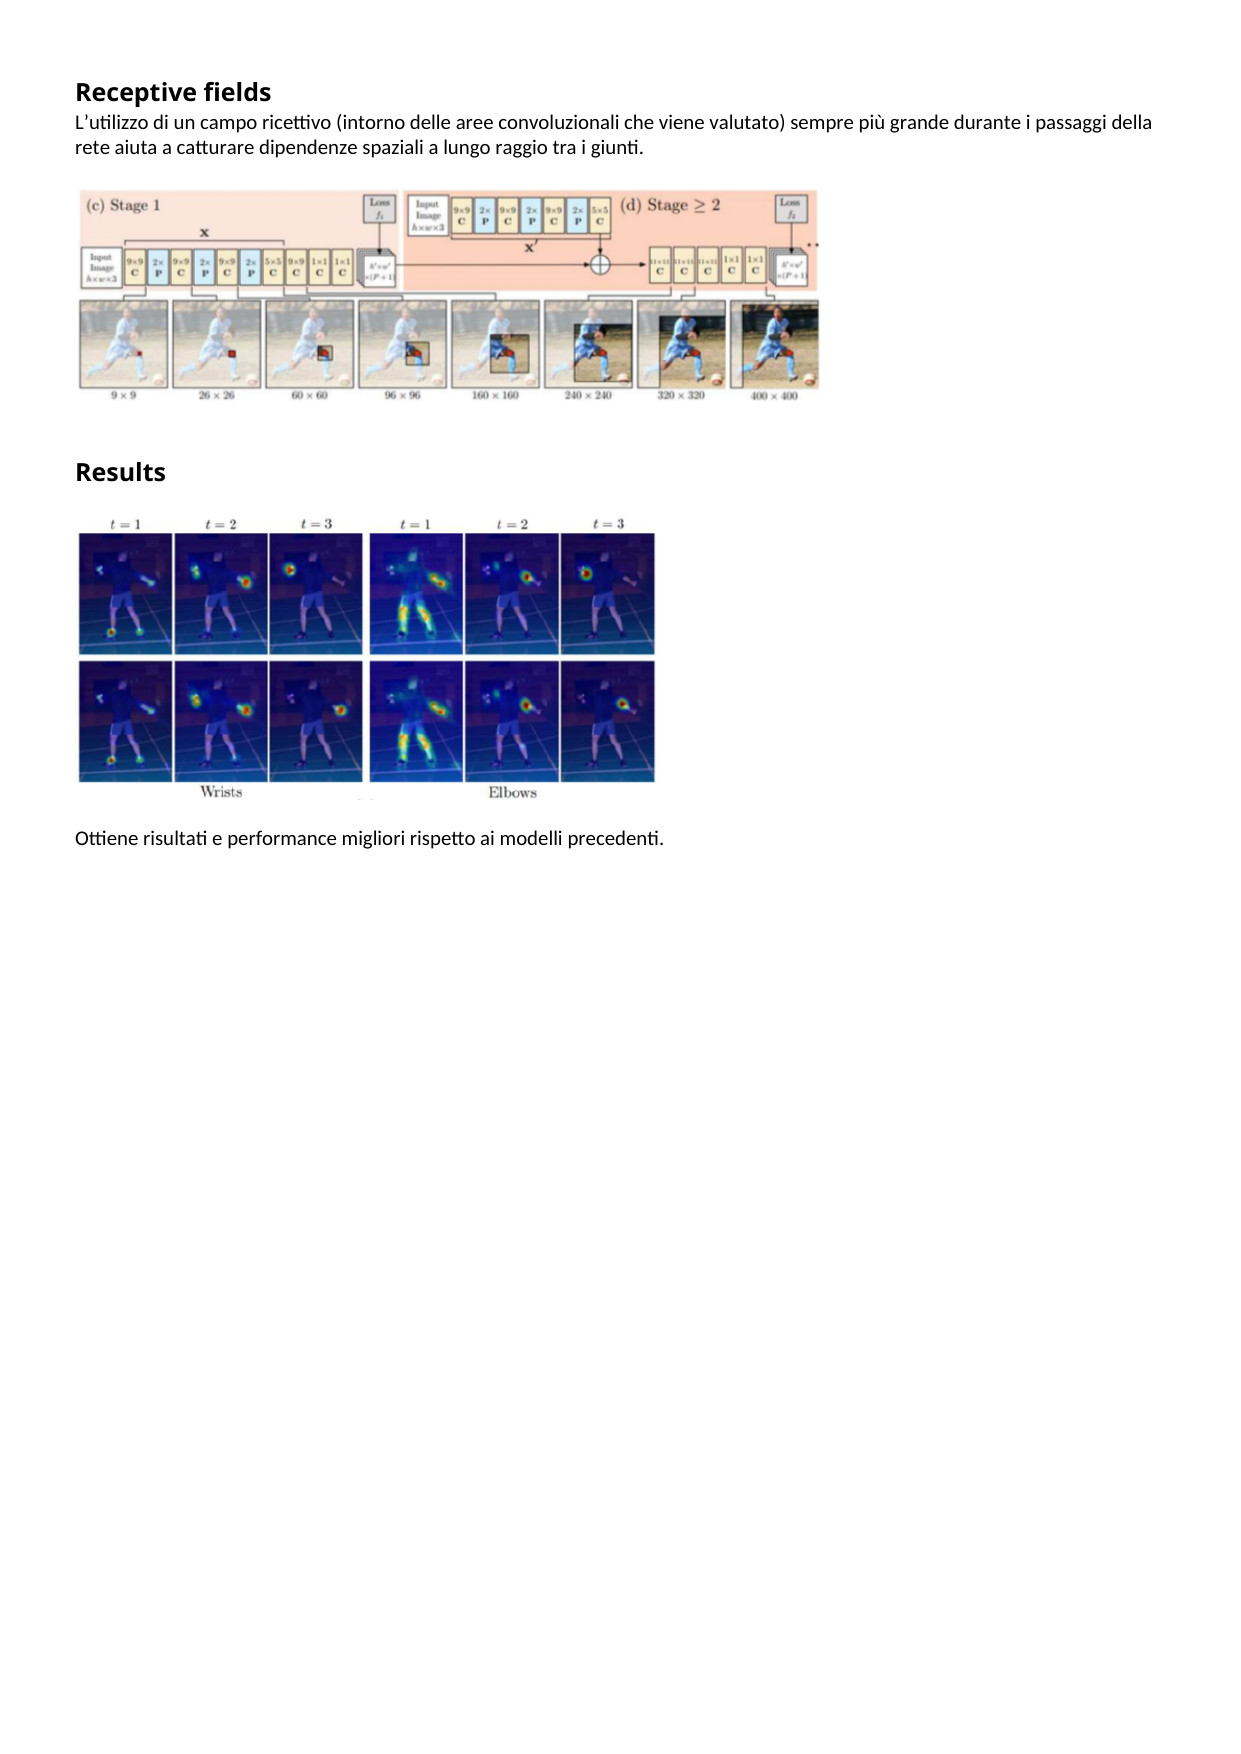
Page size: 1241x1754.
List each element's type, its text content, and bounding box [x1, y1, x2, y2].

text Ottiene risultati e performance migliori rispetto ai modelli precedenti. [75, 826, 1165, 851]
text Receptive fields [75, 75, 1165, 109]
picture [75, 514, 657, 801]
text Results [75, 455, 1165, 489]
text L’utilizzo di un campo ricettivo (intorno delle aree convoluzionali che viene valutato) sempre più grande durante i passaggi della rete aiuta a catturare dipendenze spaziali a lungo raggio tra i giunti. [75, 109, 1165, 160]
picture [75, 185, 822, 404]
